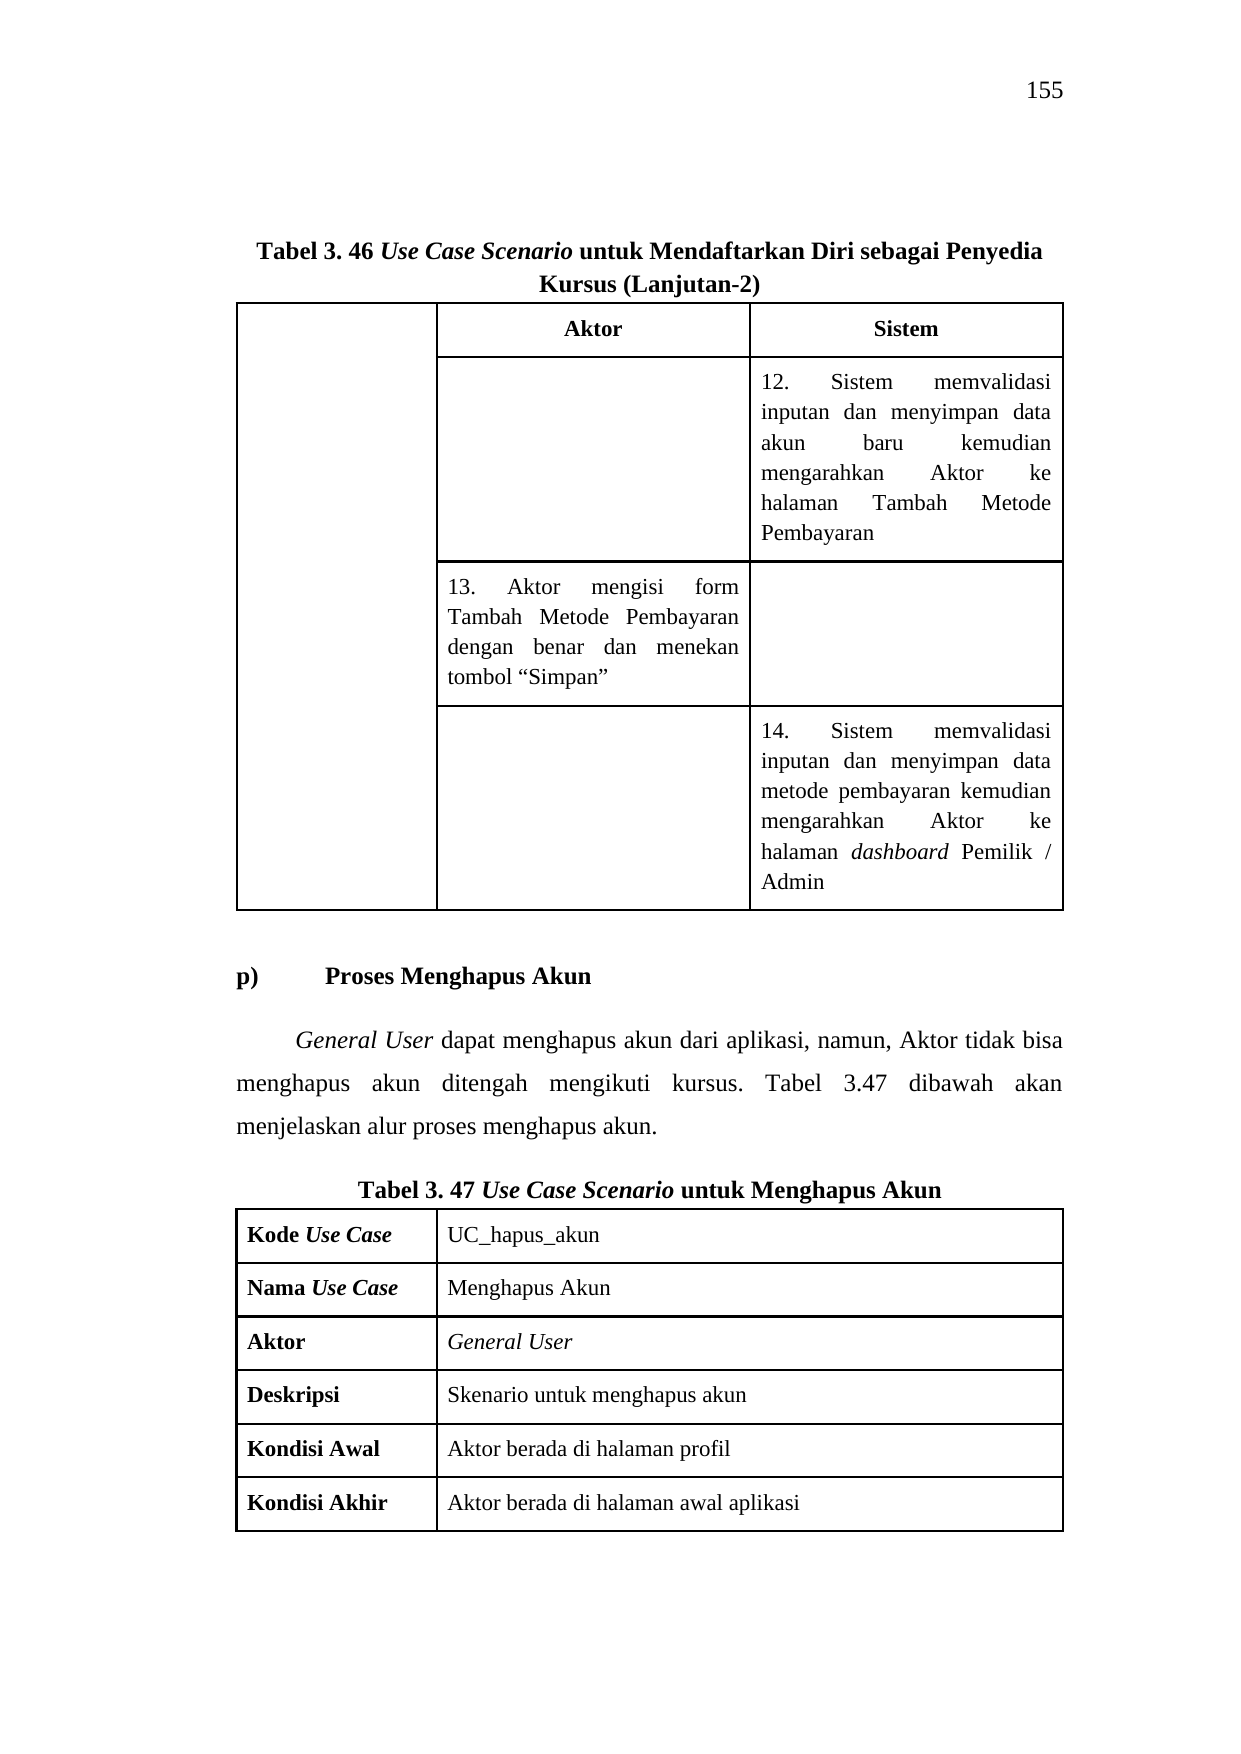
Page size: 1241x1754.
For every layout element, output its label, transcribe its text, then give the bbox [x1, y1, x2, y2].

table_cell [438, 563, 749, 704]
text Tabel 3. Use Case Scenario untuk Menghapus Akun [236, 1175, 1063, 1204]
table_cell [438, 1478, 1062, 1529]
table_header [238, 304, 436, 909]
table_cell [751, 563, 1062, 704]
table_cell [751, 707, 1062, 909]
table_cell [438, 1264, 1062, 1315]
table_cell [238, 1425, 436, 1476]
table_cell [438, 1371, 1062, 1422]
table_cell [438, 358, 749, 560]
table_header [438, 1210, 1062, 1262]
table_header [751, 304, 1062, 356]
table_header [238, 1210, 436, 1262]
text General User dapat menghapus akun dari aplikasi, namun, Aktor tidak bisa menghapus akun ditengah mengikuti kursus. Tabel 3.47 dibawah akan menjelaskan alur proses menghapus akun. [236, 1025, 1063, 1140]
text Tabel 3. 46 Use Case Scenario untuk Mendaftarkan Diri sebagai Penyedia Kursus (Lanjutan-2) [236, 236, 1063, 298]
subtitle Proses Menghapus Akun [236, 961, 1063, 990]
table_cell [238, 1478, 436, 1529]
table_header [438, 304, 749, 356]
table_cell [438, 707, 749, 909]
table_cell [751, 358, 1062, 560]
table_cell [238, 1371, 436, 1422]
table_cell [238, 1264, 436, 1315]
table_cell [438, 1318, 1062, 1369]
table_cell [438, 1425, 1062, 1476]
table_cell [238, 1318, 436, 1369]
